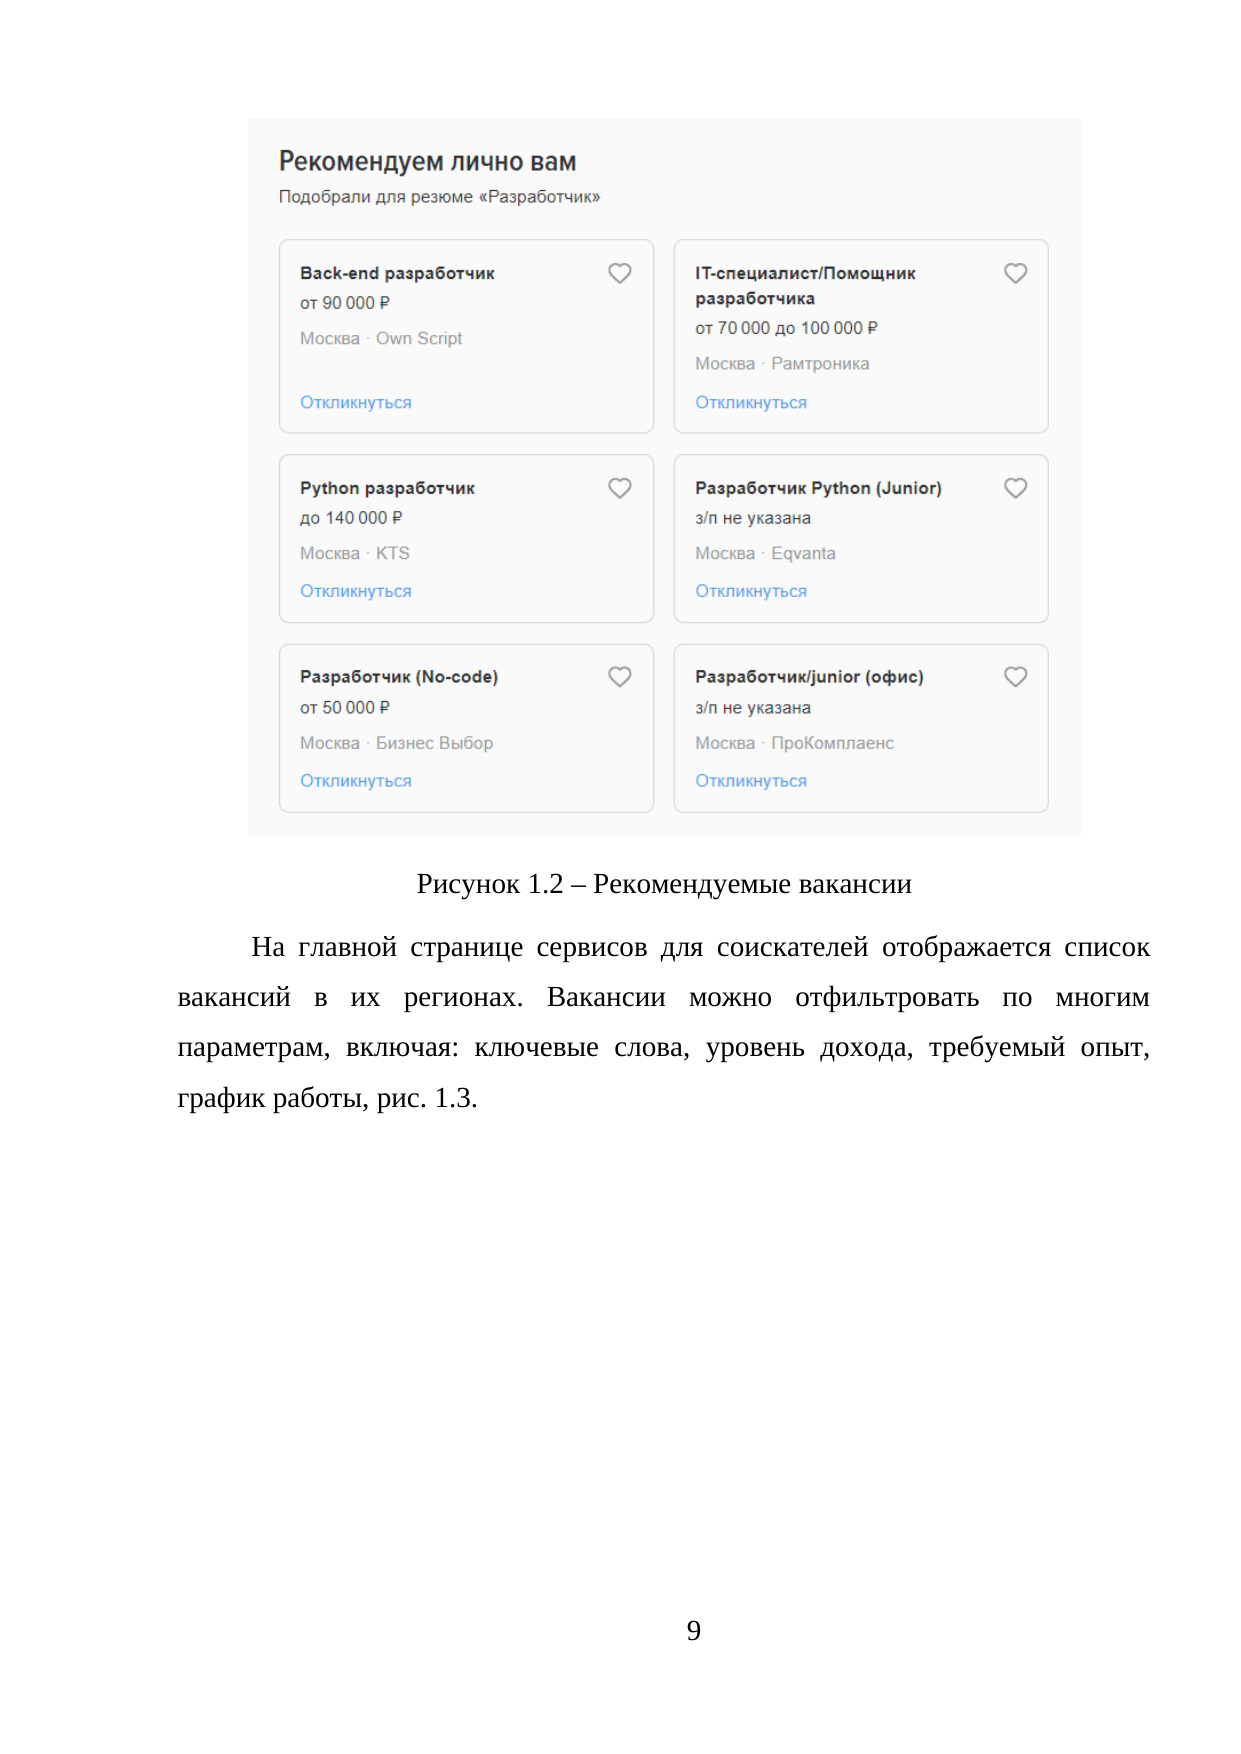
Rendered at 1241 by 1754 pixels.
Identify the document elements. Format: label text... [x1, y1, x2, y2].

picture [247, 118, 1081, 837]
text На главной странице сервисов для соискателей отображается список вакансий в их регионах. Вакансии можно отфильтровать по многим параметрам, включая: ключевые слова, уровень дохода, требуемый опыт, график работы, рис. 1.3. [177, 929, 1152, 1113]
text Рисунок 1.2 – Рекомендуемые вакансии [177, 866, 1152, 900]
